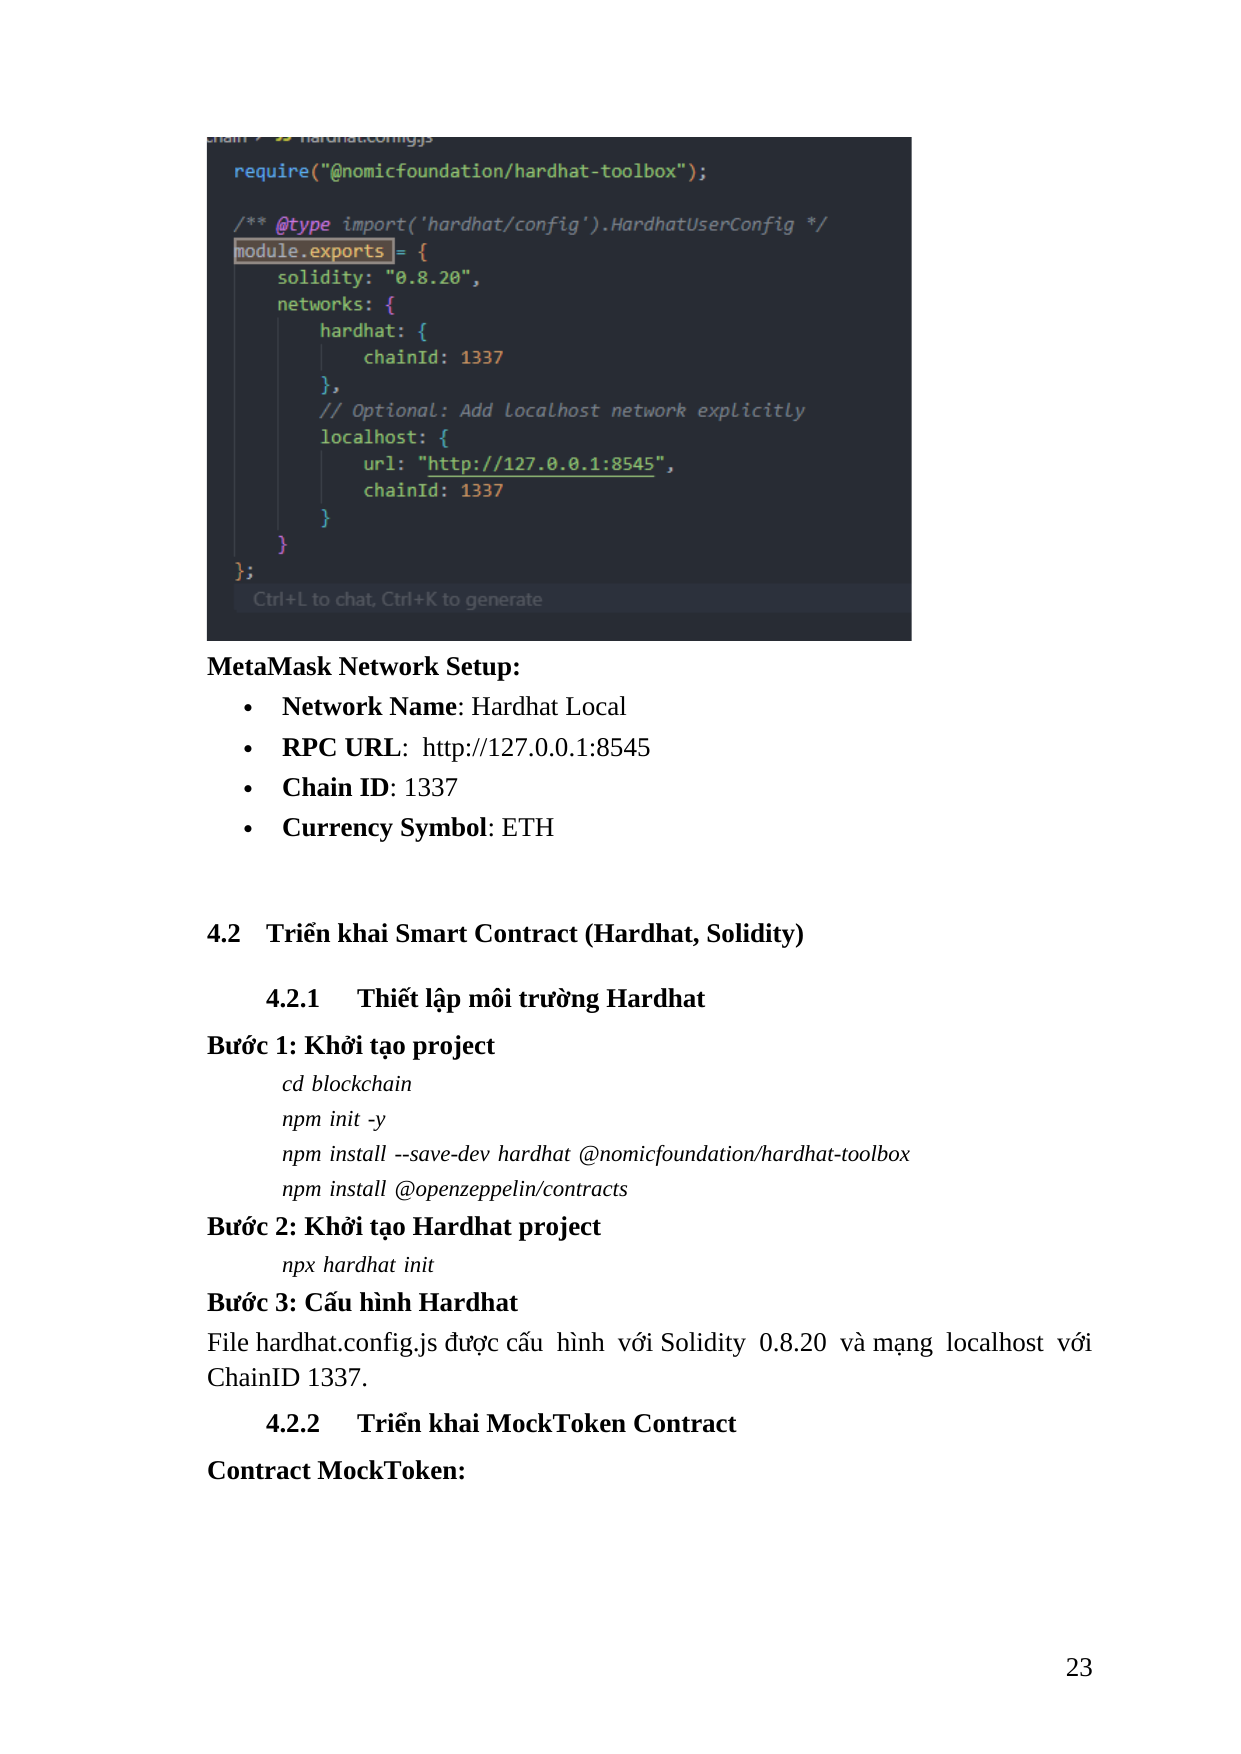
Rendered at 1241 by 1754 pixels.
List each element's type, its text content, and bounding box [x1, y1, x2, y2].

text Bước 1: Khởi tạo project [207, 1029, 1092, 1060]
list RPC URL: http://127.0.0.1:8545 [244, 731, 1092, 762]
text npm init -y [282, 1105, 1092, 1131]
subtitle Thiết lập môi trường Hardhat [266, 982, 1092, 1014]
text npm install @openzeppelin/contracts [282, 1175, 1092, 1202]
text MetaMask Network Setup: [207, 650, 1092, 681]
text Bước 2: Khởi tạo Hardhat project [207, 1210, 1092, 1242]
text cd blockchain [282, 1069, 1092, 1096]
list Network Name: Hardhat Local [244, 690, 1092, 721]
text File hardhat.config.js được cấu hình với Solidity 0.8.20 và mạng localhost với ChainID 1337. [207, 1326, 1092, 1392]
text Contract MockToken: [207, 1454, 1092, 1485]
text npx hardhat init [207, 1251, 1092, 1277]
list Currency Symbol: ETH [244, 811, 1092, 843]
text Bước 3: Cấu hình Hardhat [207, 1286, 1092, 1317]
subtitle Triển khai MockToken Contract [266, 1407, 1092, 1438]
text npm install --save-dev hardhat @nomicfoundation/hardhat-toolbox [282, 1140, 1092, 1166]
list Chain ID: 1337 [244, 771, 1092, 802]
subtitle Triển khai Smart Contract (Hardhat, Solidity) [207, 917, 1092, 948]
picture [206, 137, 912, 641]
